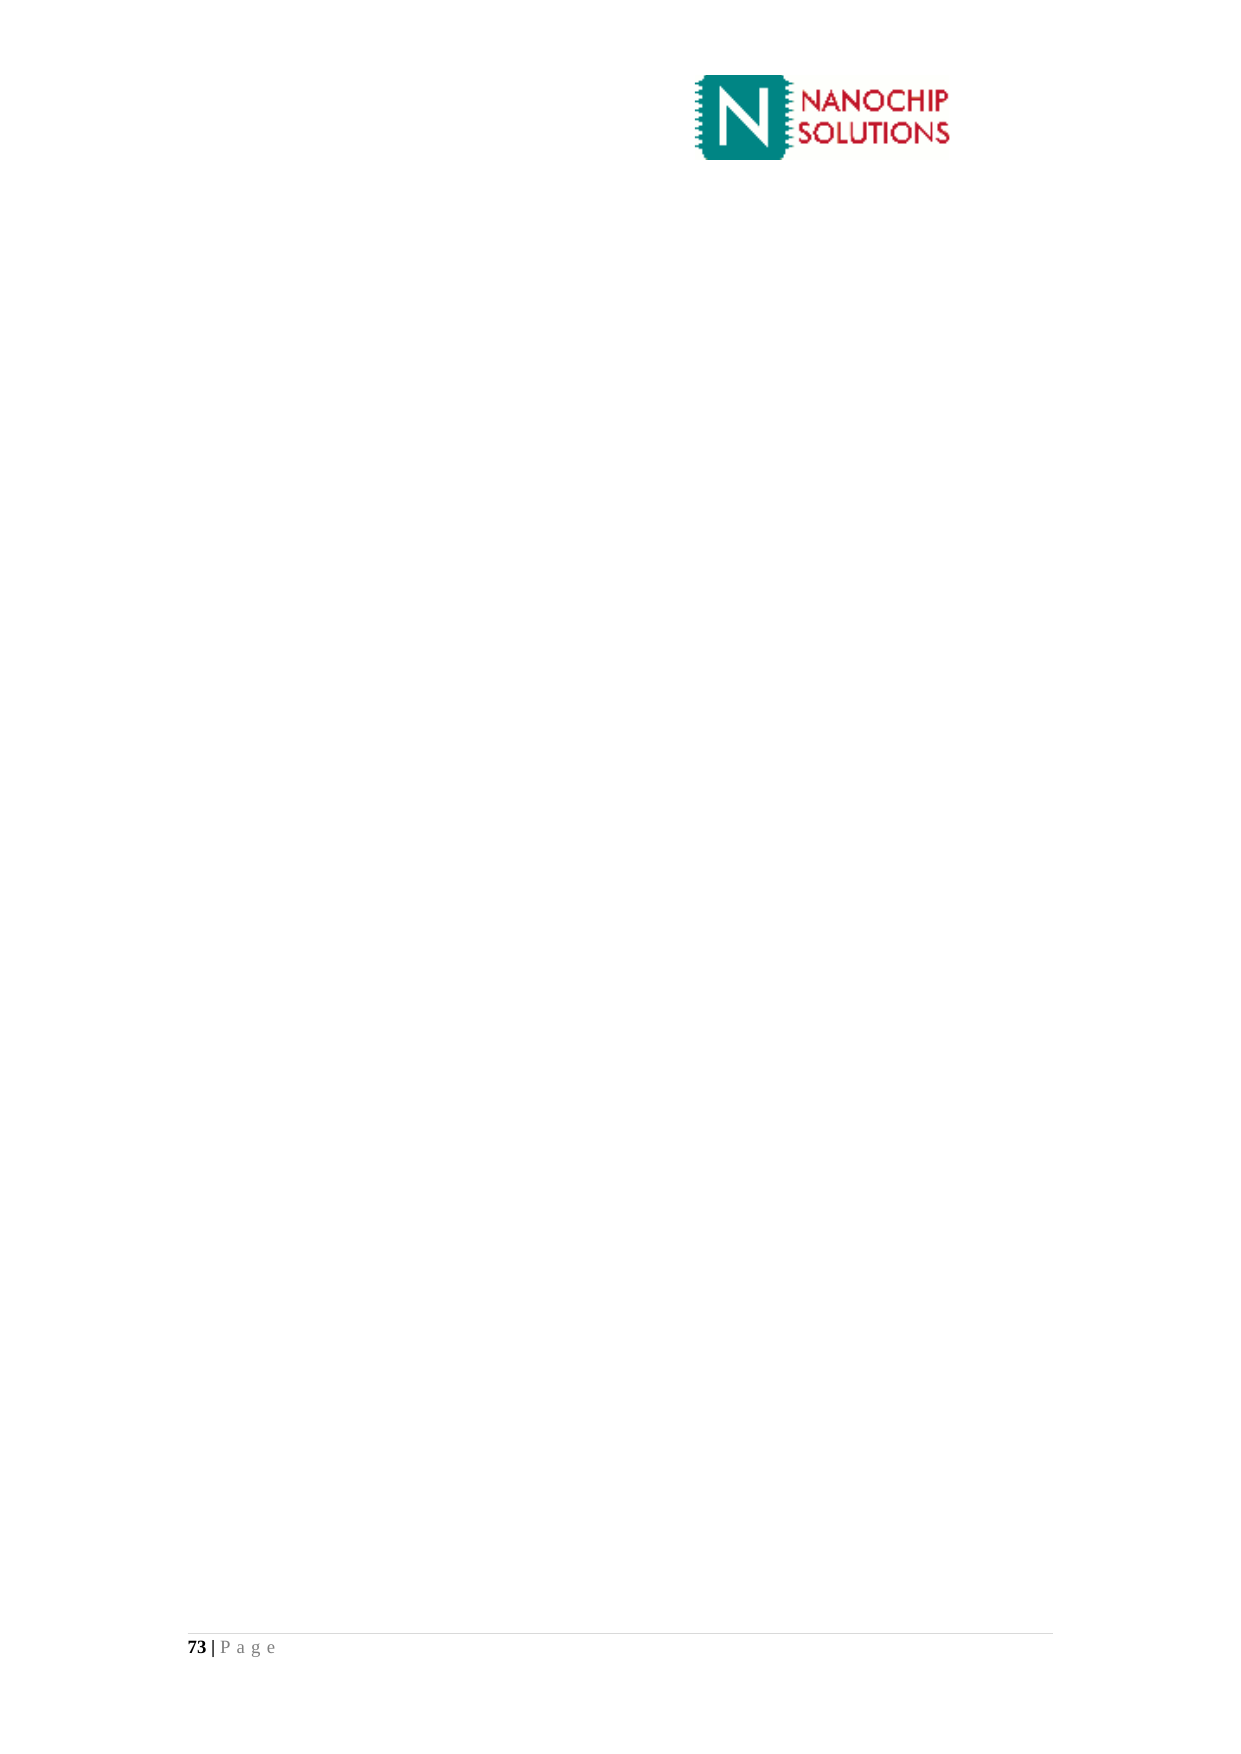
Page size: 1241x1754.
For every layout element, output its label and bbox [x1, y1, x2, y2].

picture [694, 75, 950, 160]
